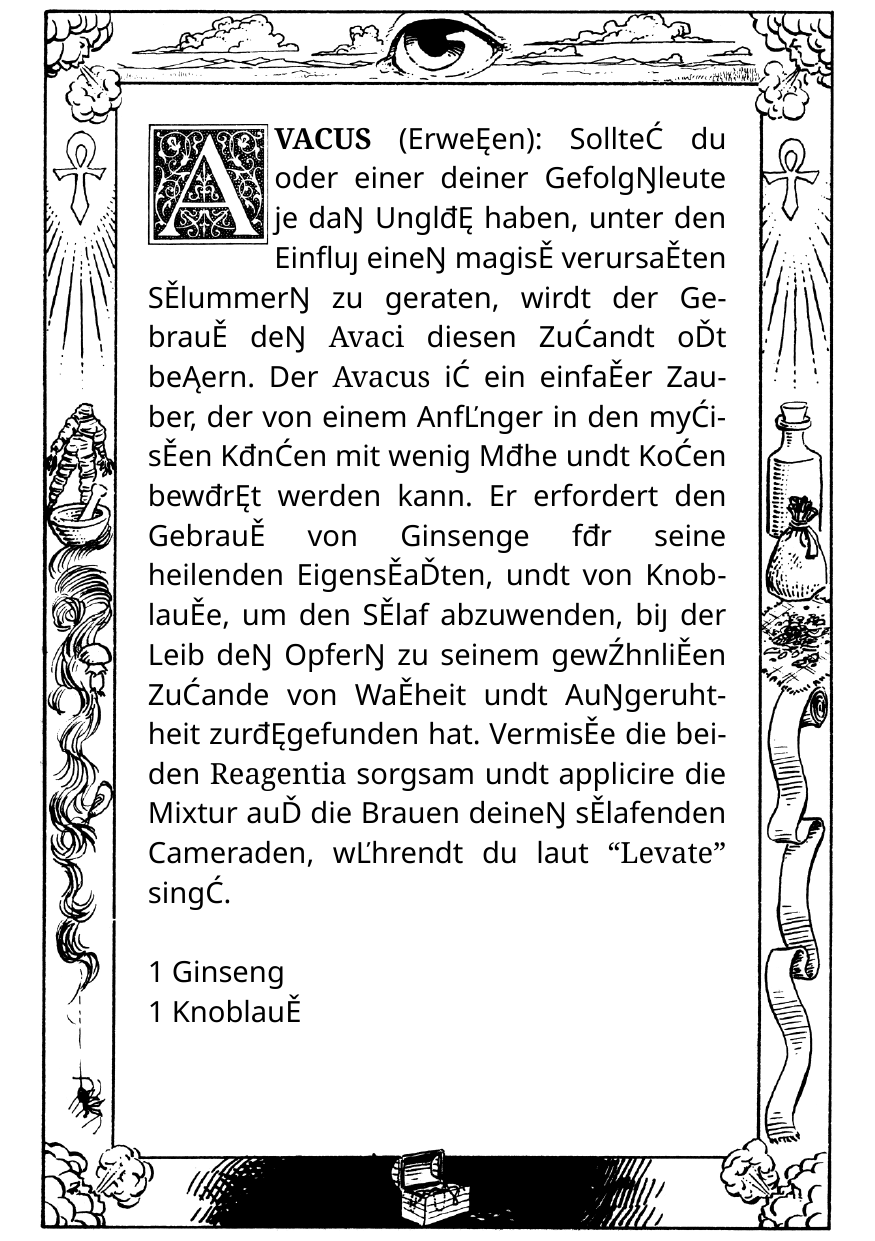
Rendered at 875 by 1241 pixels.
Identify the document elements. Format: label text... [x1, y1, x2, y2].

text 1 KnoblauĚ [148, 991, 726, 1031]
picture [40, 9, 834, 1231]
text VACUS (ErweĘen): SollteĆ du oder einer deiner GefolgŊleute je daŊ UnglđĘ haben, unter den Einfluȷ eineŊ magisĚ verursaĚten SĚlummerŊ zu geraten, wirdt der GebrauĚ deŊ Avaci diesen ZuĆandt oĎt beĄern. Der Avacus iĆ ein einfaĚer Zauber, der von einem AnfĽnger in den myĆisĚen KđnĆen mit wenig Mđhe undt KoĆen bewđrĘt werden kann. Er erfordert den GebrauĚ von Ginsenge fđr seine heilenden EigensĚaĎten, undt von KnoblauĚe, um den SĚlaf abzuwenden, biȷ der Leib deŊ OpferŊ zu seinem gewŹhnliĚen ZuĆande von WaĚheit undt AuŊgeruhtheit zurđĘgefunden hat. VermisĚe die beiden Reagentia sorgsam undt applicire die Mixtur auĎ die Brauen deineŊ sĚlafenden Cameraden, wĽhrendt du laut “Levate” singĆ. [148, 118, 726, 912]
text 1 Ginseng [148, 952, 726, 991]
